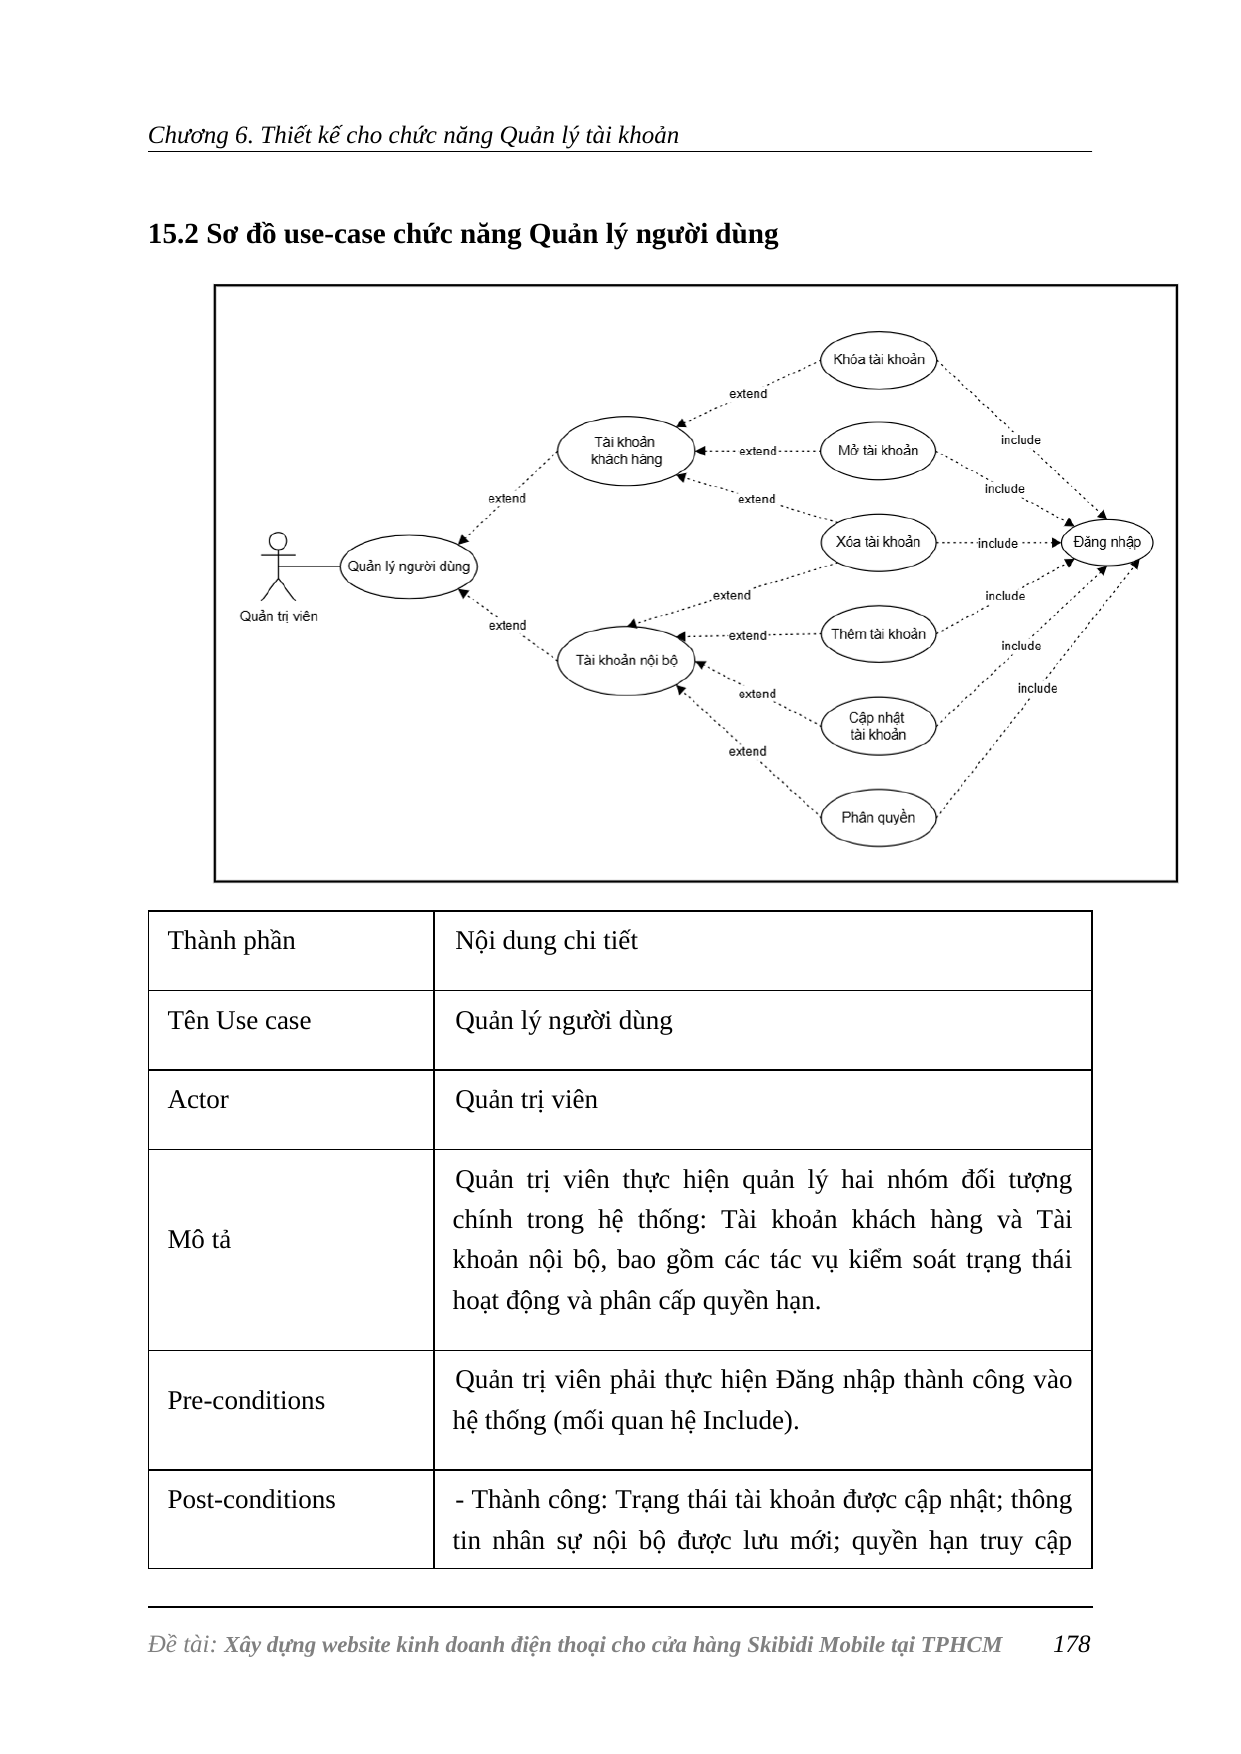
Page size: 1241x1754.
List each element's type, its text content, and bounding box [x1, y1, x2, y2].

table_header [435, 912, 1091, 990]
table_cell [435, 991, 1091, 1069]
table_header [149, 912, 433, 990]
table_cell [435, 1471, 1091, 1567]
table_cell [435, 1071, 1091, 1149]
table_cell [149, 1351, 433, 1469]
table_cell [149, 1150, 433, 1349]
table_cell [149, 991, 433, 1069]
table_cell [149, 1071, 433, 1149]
picture [206, 277, 1182, 889]
subtitle Sơ đồ use-case chức năng Quản lý người dùng [148, 207, 1092, 253]
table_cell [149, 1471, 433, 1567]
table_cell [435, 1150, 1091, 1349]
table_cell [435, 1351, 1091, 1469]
